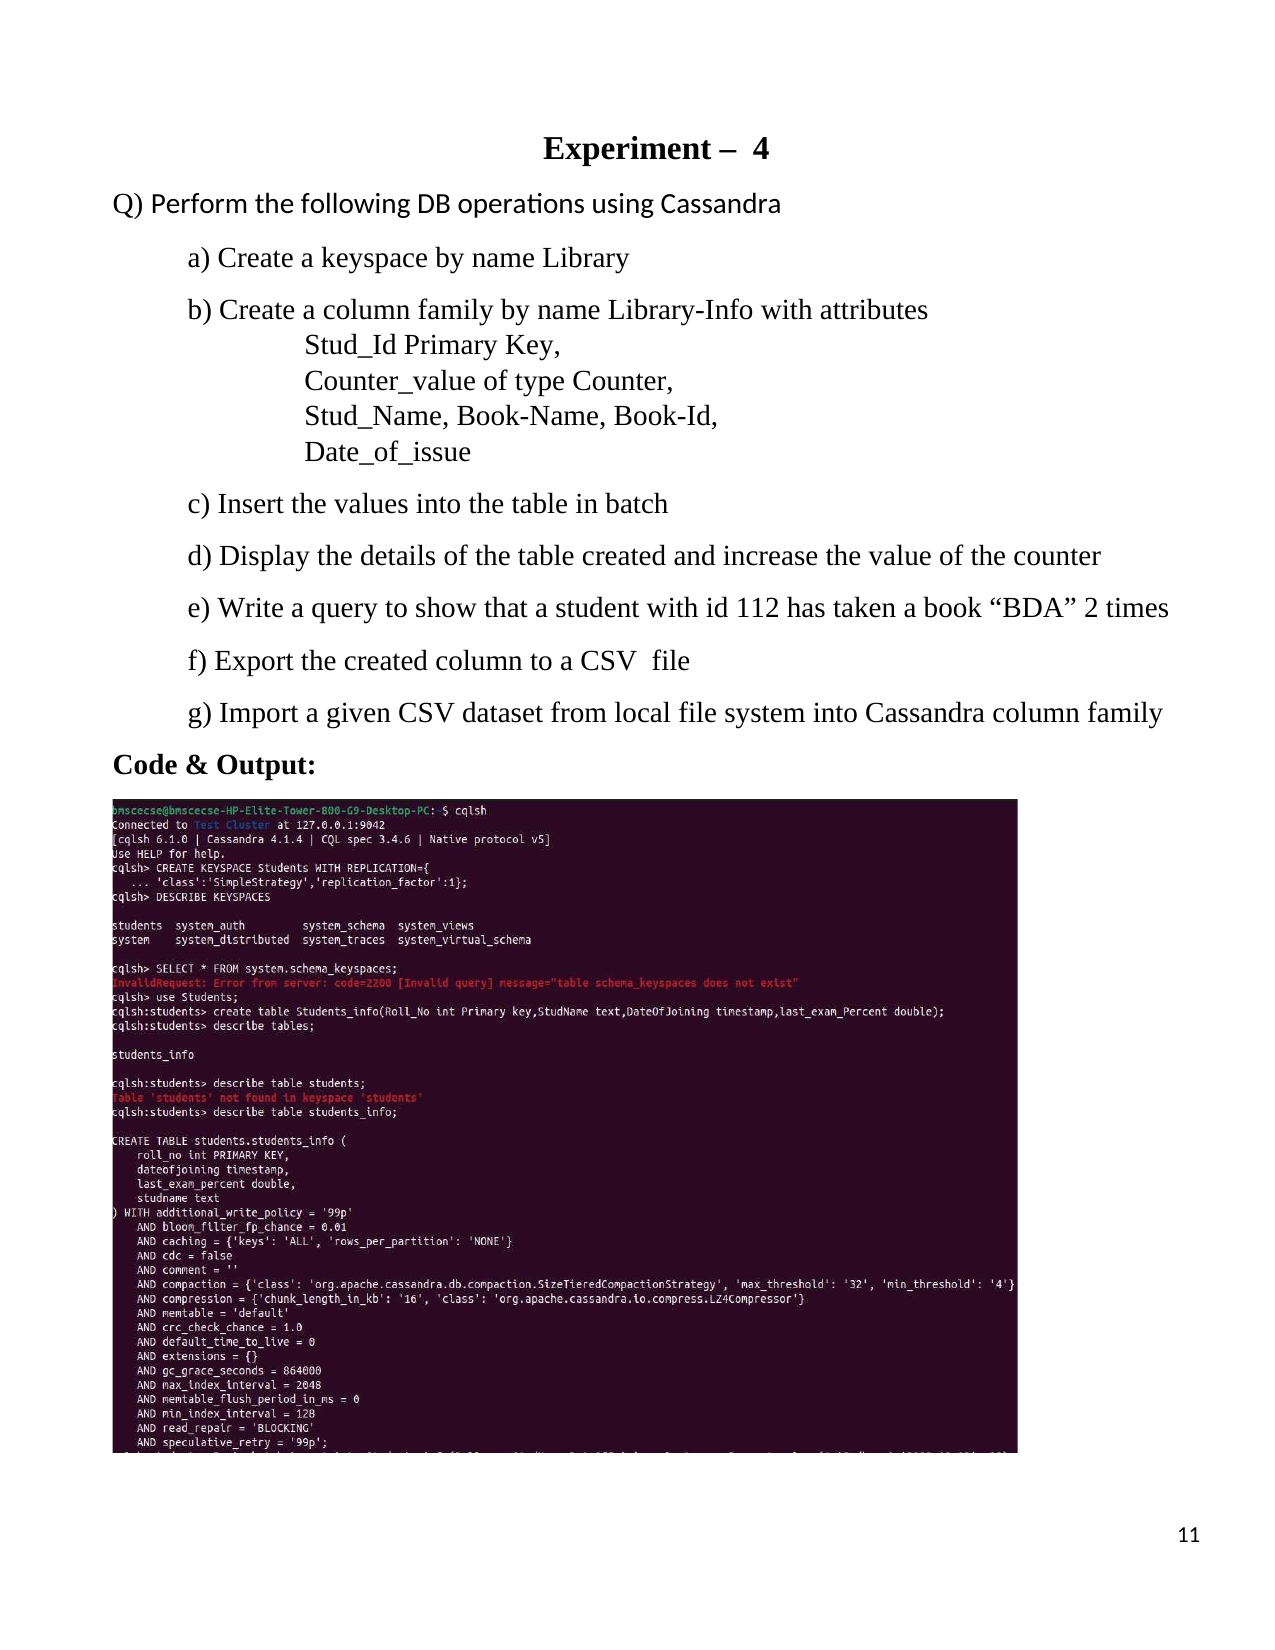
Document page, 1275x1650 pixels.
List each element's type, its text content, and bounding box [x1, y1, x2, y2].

text Q) Perform the following DB operations using Cassandra [112, 185, 1200, 221]
text g) Import a given CSV dataset from local file system into Cassandra column family [187, 695, 1200, 728]
picture [112, 799, 1018, 1453]
text c) Insert the values into the table in batch [187, 486, 1200, 520]
text b) Create a column family by name Library-Info with attributes Stud_Id Primary Key, Counter_value of type Counter, Stud_Name, Book-Name, Book-Id, Date_of_issue [187, 292, 1200, 468]
text f) Export the created column to a CSV file [187, 643, 1200, 676]
text Experiment – 4 [112, 128, 1200, 166]
text e) Write a query to show that a student with id 112 has taken a book “BDA” 2 times [187, 591, 1200, 624]
text Code & Output: [112, 747, 1200, 781]
text a) Create a keyspace by name Library [187, 240, 1200, 273]
text d) Display the details of the table created and increase the value of the counter [187, 538, 1200, 572]
